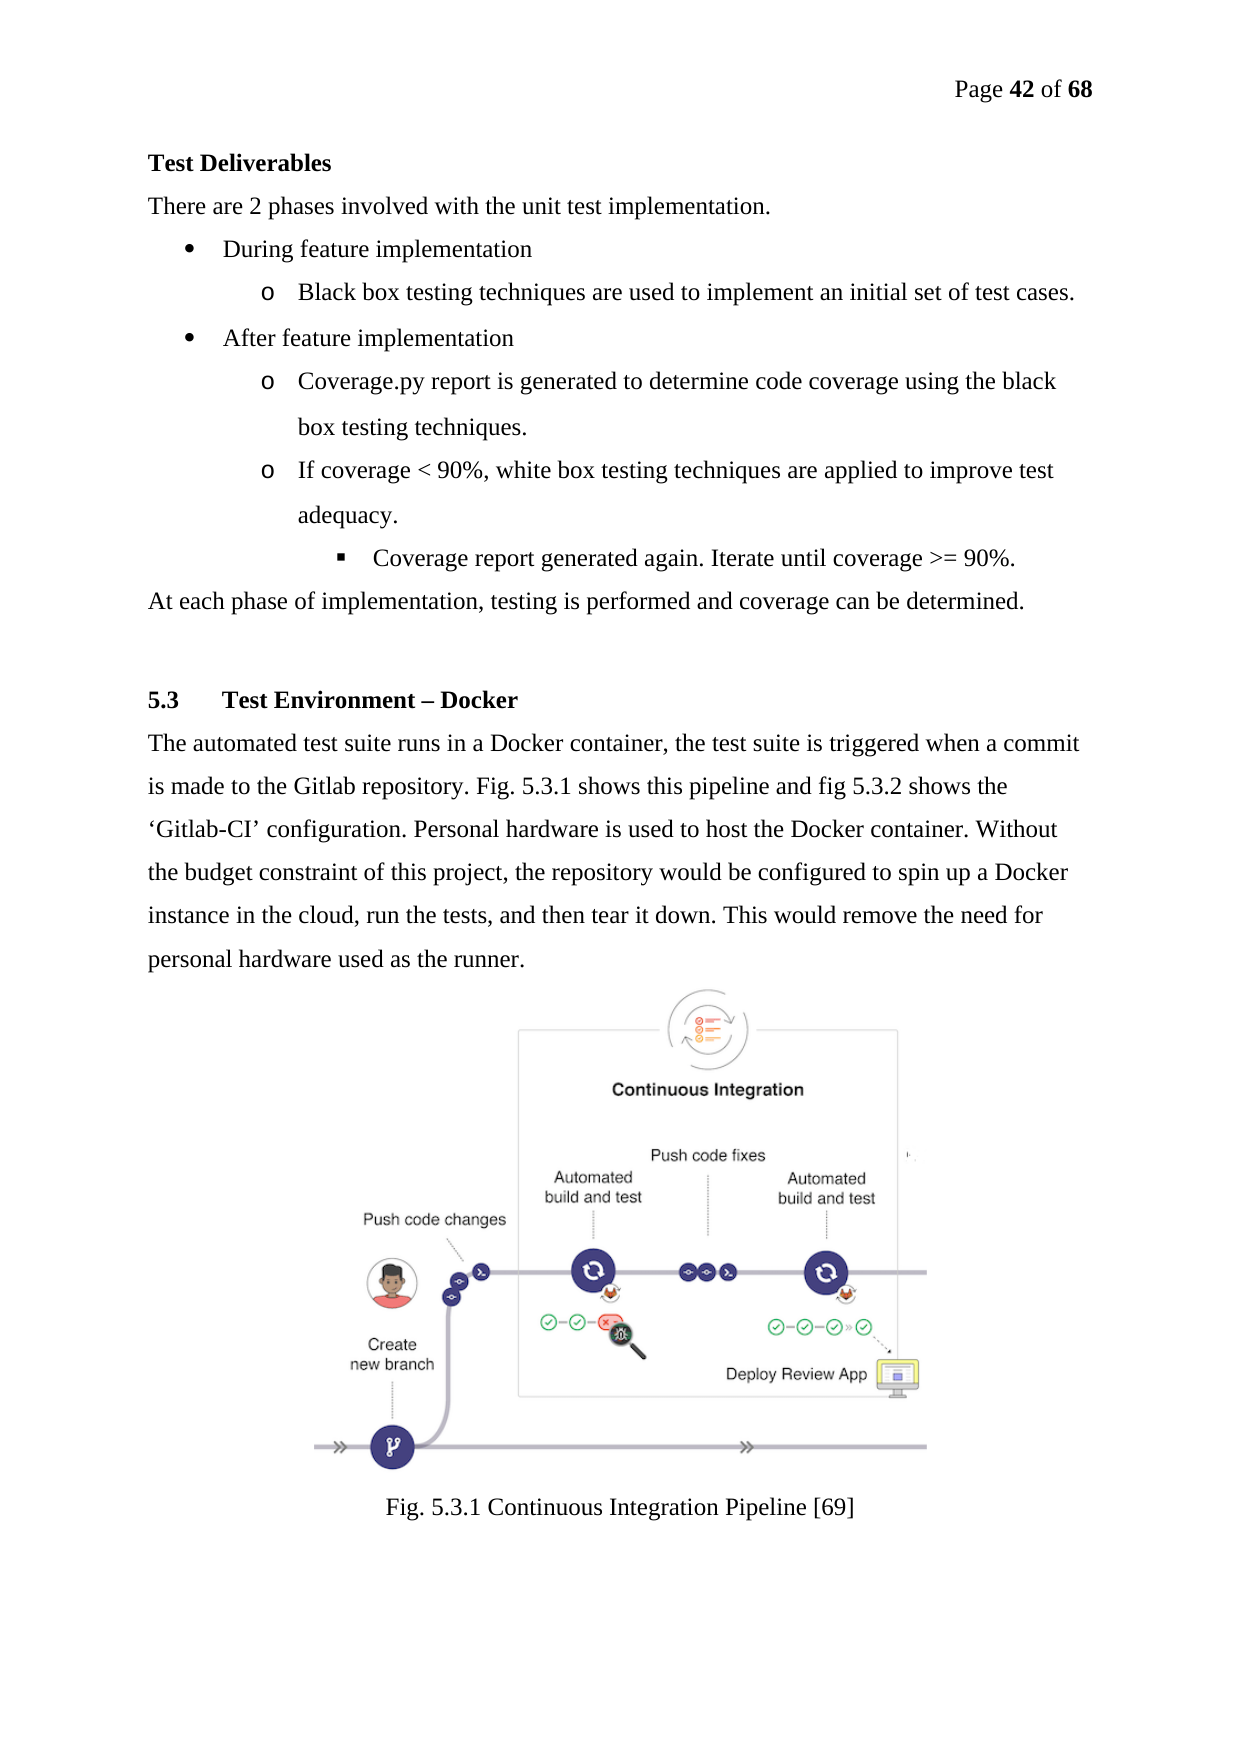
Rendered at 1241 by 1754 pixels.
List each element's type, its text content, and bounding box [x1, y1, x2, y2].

list Coverage.py report is generated to determine code coverage using the black box testing techniques. [260, 366, 1092, 440]
list After feature implementation [185, 323, 1092, 352]
list Coverage report generated again. Iterate until coverage >= 90%. [335, 543, 1092, 572]
text Fig. 5.3.1 Continuous Integration Pipeline [69] [148, 1492, 1092, 1521]
text At each phase of implementation, testing is performed and coverage can be determined. [148, 586, 1092, 615]
text Test Deliverables [148, 148, 1092, 176]
picture [313, 986, 928, 1479]
text There are 2 phases involved with the unit test implementation. [148, 191, 1092, 219]
text The automated test suite runs in a Docker container, the test suite is triggered when a commit is made to the Gitlab repository. Fig. 5.3.1 shows this pipeline and fig 5.3.2 shows the ‘Gitlab-CI’ configuration. Personal hardware is used to host the Docker container. Without the budget constraint of this project, the repository would be configured to spin up a Docker instance in the cloud, run the tests, and then tear it down. This would remove the need for personal hardware used as the runner. [148, 728, 1092, 972]
list During feature implementation [185, 234, 1092, 263]
text Test Environment – Docker [148, 685, 1092, 714]
list Black box testing techniques are used to implement an initial set of test cases. [260, 277, 1092, 308]
list If coverage < 90%, white box testing techniques are applied to improve test adequacy. [260, 455, 1092, 529]
